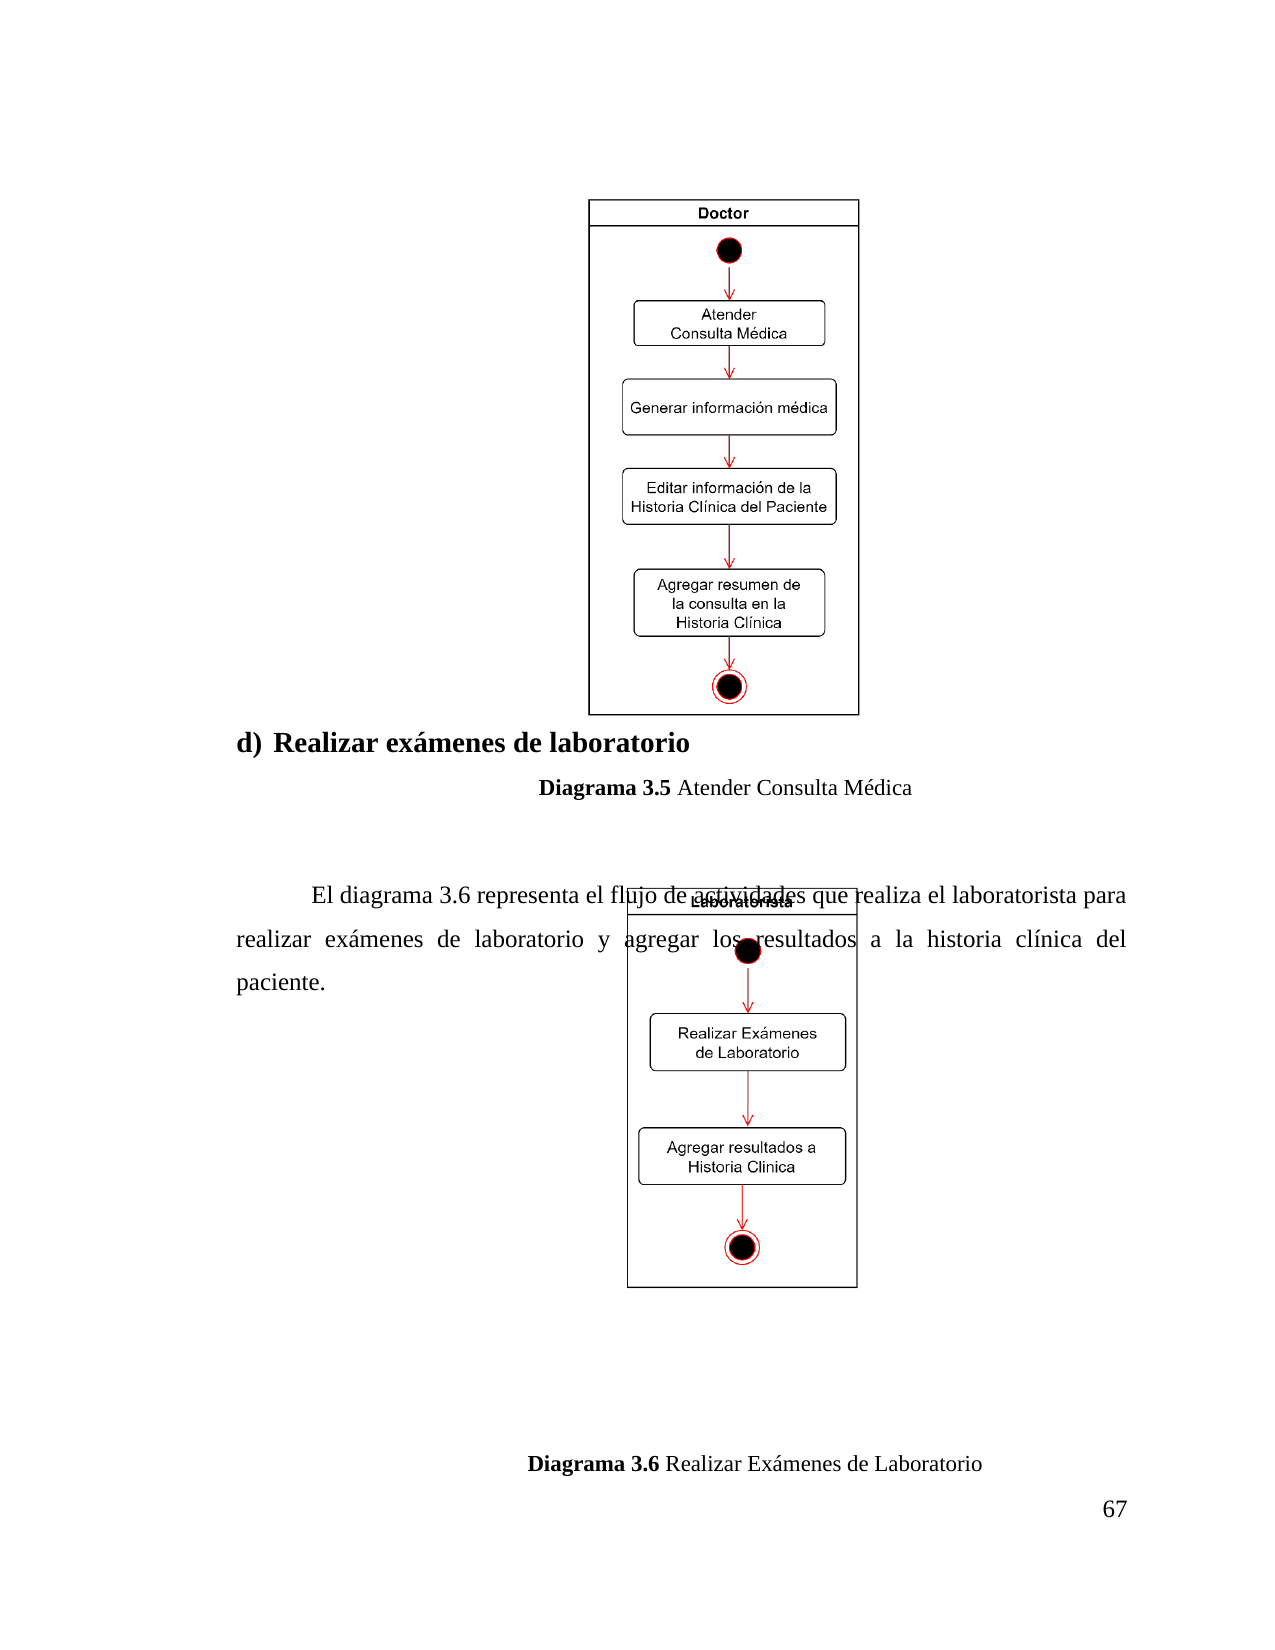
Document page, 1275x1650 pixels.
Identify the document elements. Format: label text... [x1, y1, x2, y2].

text El diagrama 3.6 representa el flujo de actividades que realiza el laboratorista para realizar exámenes de laboratorio y agregar los resultados a la historia clínica del paciente. [236, 784, 1127, 996]
picture [615, 996, 870, 1299]
picture [577, 188, 870, 726]
